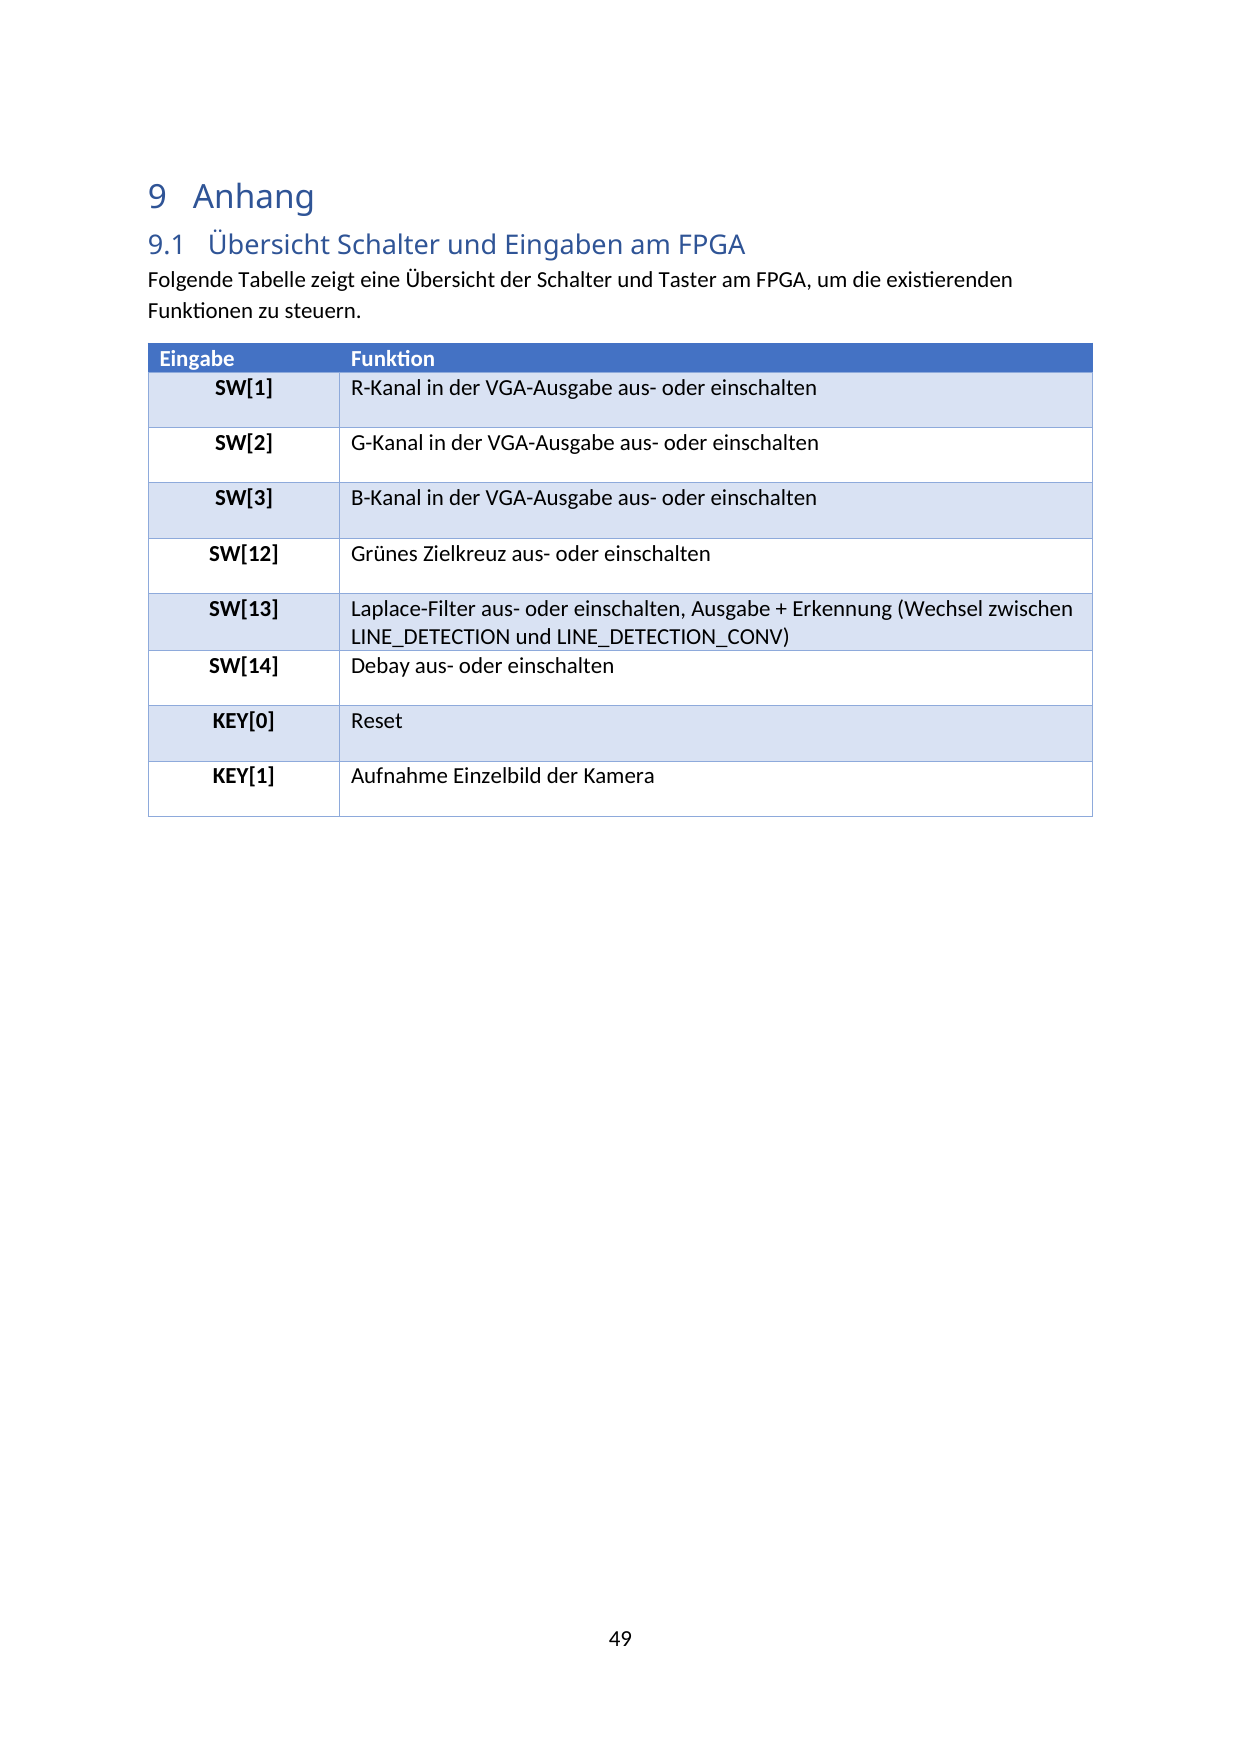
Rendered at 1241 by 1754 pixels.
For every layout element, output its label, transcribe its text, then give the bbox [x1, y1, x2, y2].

table_cell SW[3] [149, 483, 339, 538]
table_cell R-Kanal in der VGA-Ausgabe aus- oder einschalten [340, 373, 1092, 427]
table_cell Grünes Zielkreuz aus- oder einschalten [340, 539, 1092, 593]
table_cell Debay aus- oder einschalten [340, 651, 1092, 705]
table_header Eingabe [149, 344, 339, 372]
table_cell Aufnahme Einzelbild der Kamera [340, 762, 1092, 816]
table_cell KEY[1] [149, 762, 339, 816]
table_cell Reset [340, 706, 1092, 761]
table_cell SW[14] [149, 651, 339, 705]
table_cell G-Kanal in der VGA-Ausgabe aus- oder einschalten [340, 428, 1092, 482]
table_header Funktion [340, 344, 1092, 372]
table_cell KEY[0] [149, 706, 339, 761]
table_cell SW[2] [149, 428, 339, 482]
subtitle Übersicht Schalter und Eingaben am FPGA [148, 226, 1093, 263]
table_cell Laplace-Filter aus- oder einschalten, Ausgabe + Erkennung (Wechsel zwischen LINE_DETECTION und LINE_DETECTION_CONV) [340, 594, 1092, 650]
subtitle Anhang [148, 173, 1093, 218]
table_cell SW[1] [149, 373, 339, 427]
table_cell B-Kanal in der VGA-Ausgabe aus- oder einschalten [340, 483, 1092, 538]
table_cell SW[12] [149, 539, 339, 593]
table_cell SW[13] [149, 594, 339, 650]
text Folgende Tabelle zeigt eine Übersicht der Schalter und Taster am FPGA, um die existierenden Funktionen zu steuern. [148, 266, 1093, 324]
